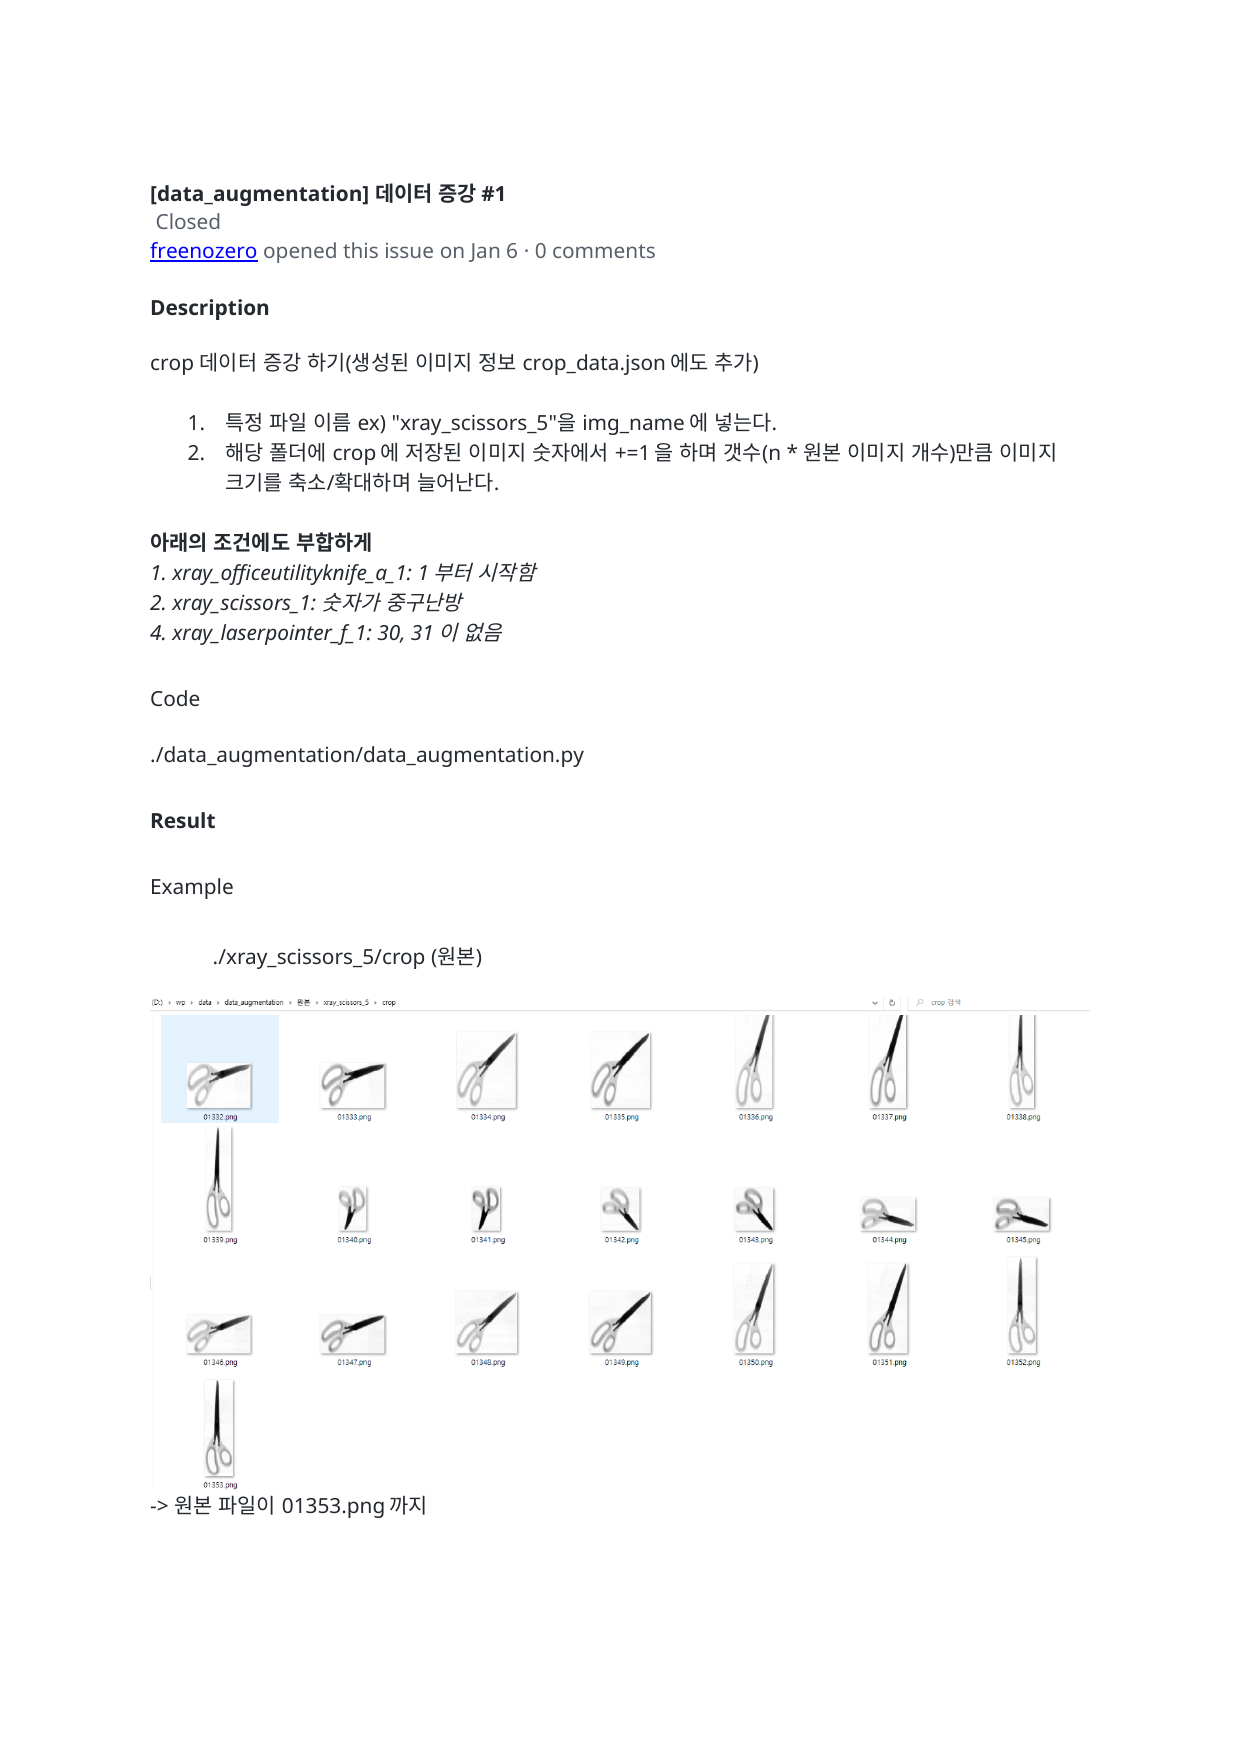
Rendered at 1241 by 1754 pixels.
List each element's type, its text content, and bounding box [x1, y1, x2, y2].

text -> 원본 파일이 01353.png까지 [150, 1490, 1090, 1519]
subtitle Result [150, 806, 1090, 834]
list 특정 파일 이름 ex) "xray_scissors_5"을 img_name에 넣는다. [187, 406, 1090, 436]
subtitle Description [150, 293, 1090, 321]
text crop 데이터 증강 하기(생성된 이미지 정보 crop_data.json에도 추가) [150, 346, 1090, 377]
text freenozero opened this issue on Jan 6 · 0 comments [150, 236, 1090, 264]
text [data_augmentation] 데이터 증강 #1 [150, 177, 856, 207]
subtitle ./xray_scissors_5/crop (원본) [212, 940, 1090, 970]
subtitle Example [150, 872, 1090, 900]
text ./data_augmentation/data_augmentation.py [150, 740, 1090, 768]
text Closed [150, 207, 1090, 236]
text 아래의 조건에도 부합하게 1. xray_officeutilityknife_a_1: 1부터 시작함 2. xray_scissors_1: 숫자가 중구난방 4. xray_laserpointer_f_1: 30, 31이 없음 [150, 526, 1090, 647]
picture [150, 997, 1091, 1490]
subtitle Code [150, 684, 1090, 713]
list 해당 폴더에 crop에 저장된 이미지 숫자에서 +=1을 하며 갯수(n * 원본 이미지 개수)만큼 이미지 크기를 축소/확대하며 늘어난다. [187, 436, 1090, 497]
